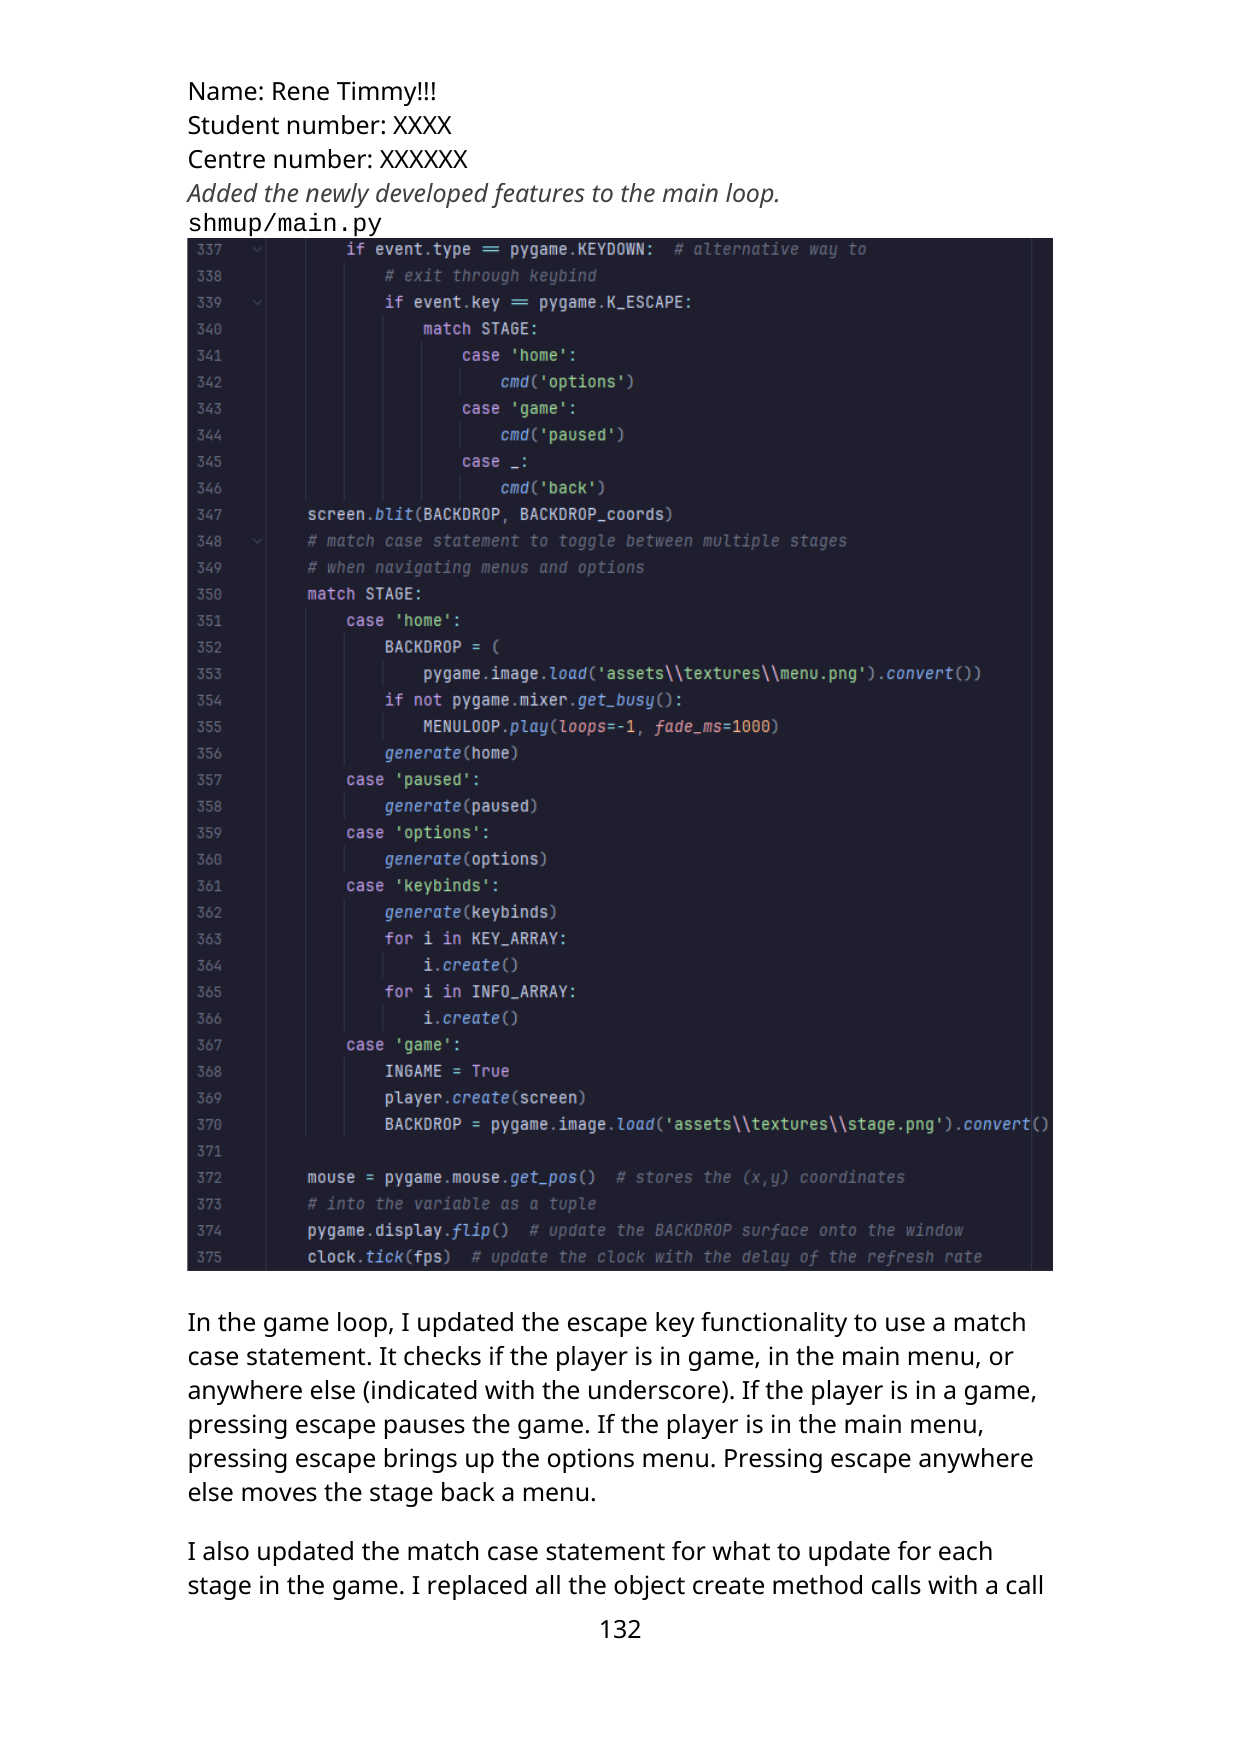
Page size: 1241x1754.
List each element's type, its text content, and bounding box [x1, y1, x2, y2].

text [187, 1534, 1053, 1602]
picture [187, 238, 1053, 1271]
text shmup/main.py [187, 210, 1053, 238]
text Added the newly developed features to the main loop. [187, 176, 1053, 210]
text In the game loop, I updated the escape key functionality to use a match case statement. It checks if the player is in game, in the main menu, or anywhere else (indicated with the underscore). If the player is in a game, pressing escape pauses the game. If the player is in the main menu, pressing escape brings up the options menu. Pressing escape anywhere else moves the stage back a menu. [187, 1304, 1053, 1509]
